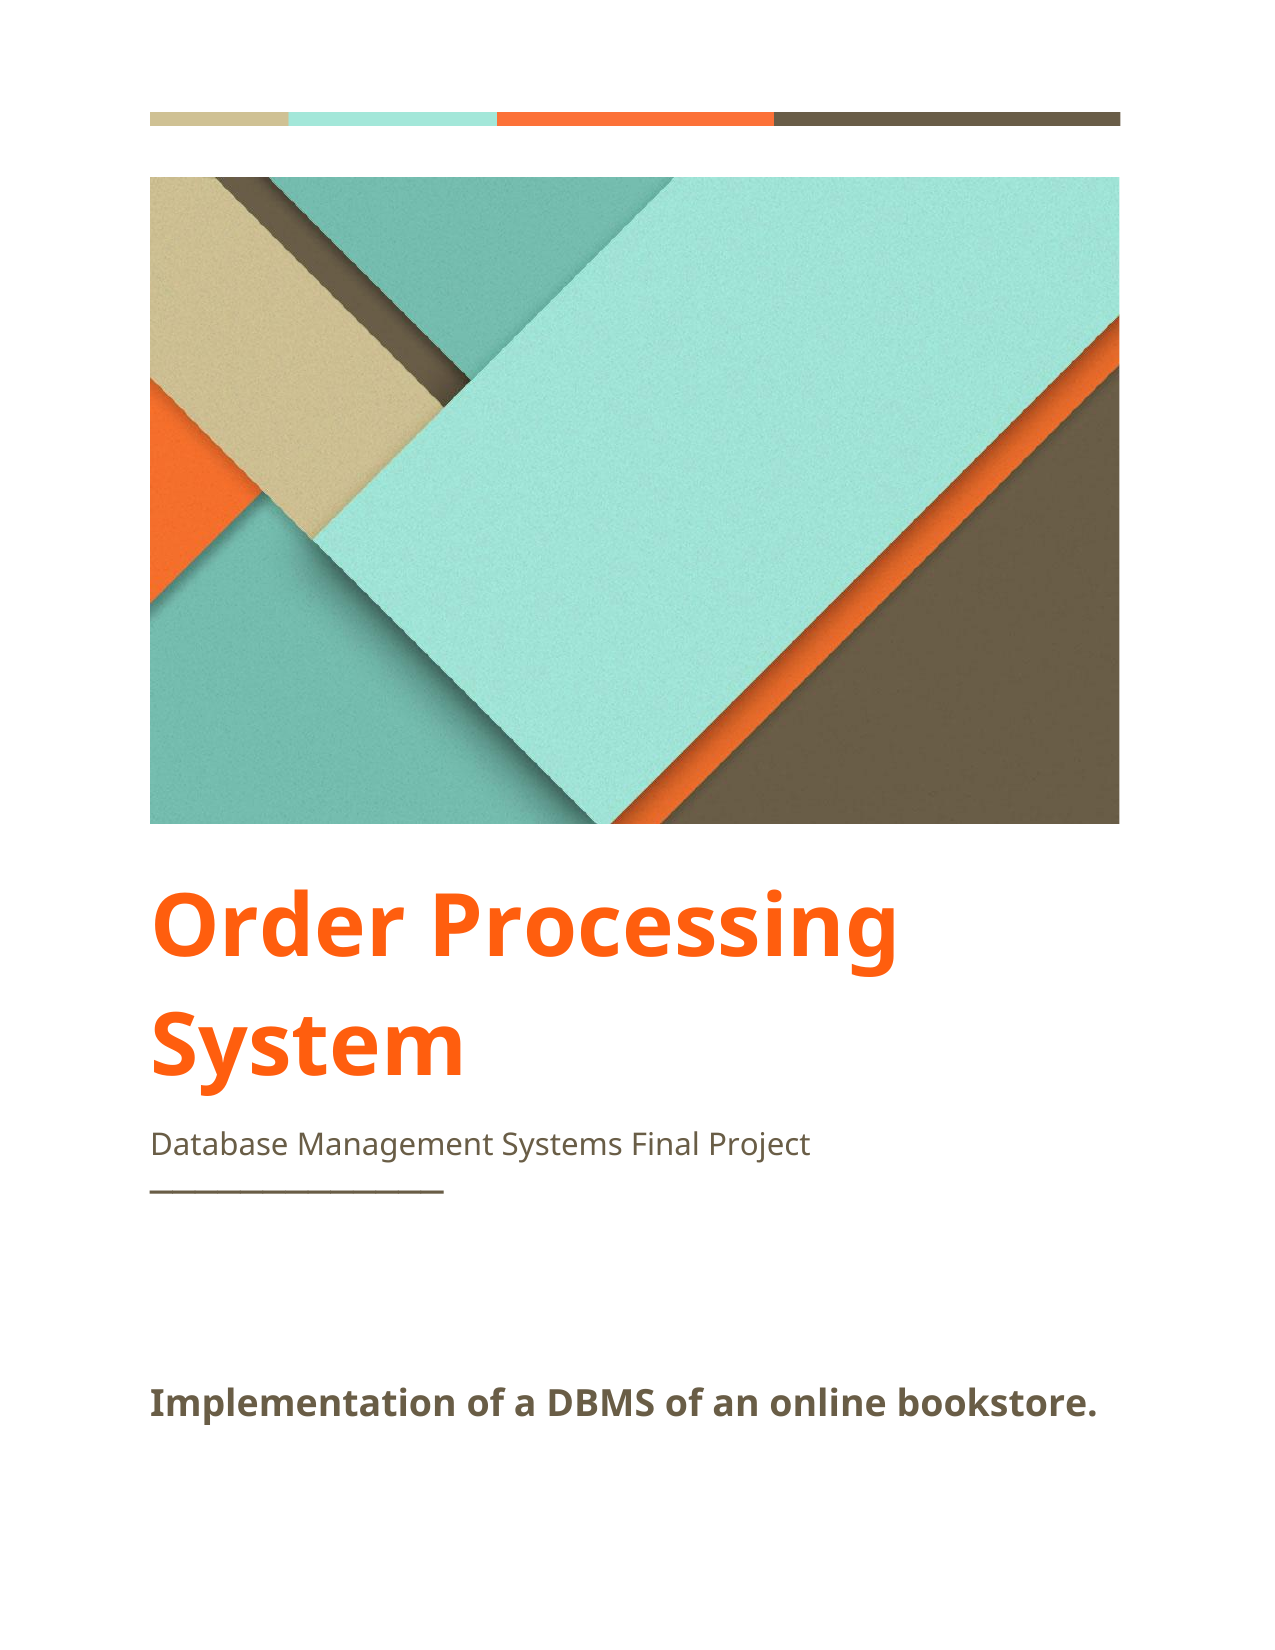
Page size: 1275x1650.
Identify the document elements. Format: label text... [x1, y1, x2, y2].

picture [150, 112, 1121, 126]
subtitle Database Management Systems Final Project [150, 1122, 1125, 1165]
picture [150, 177, 1120, 824]
text ───────────── [150, 1165, 1125, 1216]
text Implementation of a DBMS of an online bookstore. [150, 1376, 1125, 1427]
title Order Processing System [150, 863, 1125, 1101]
